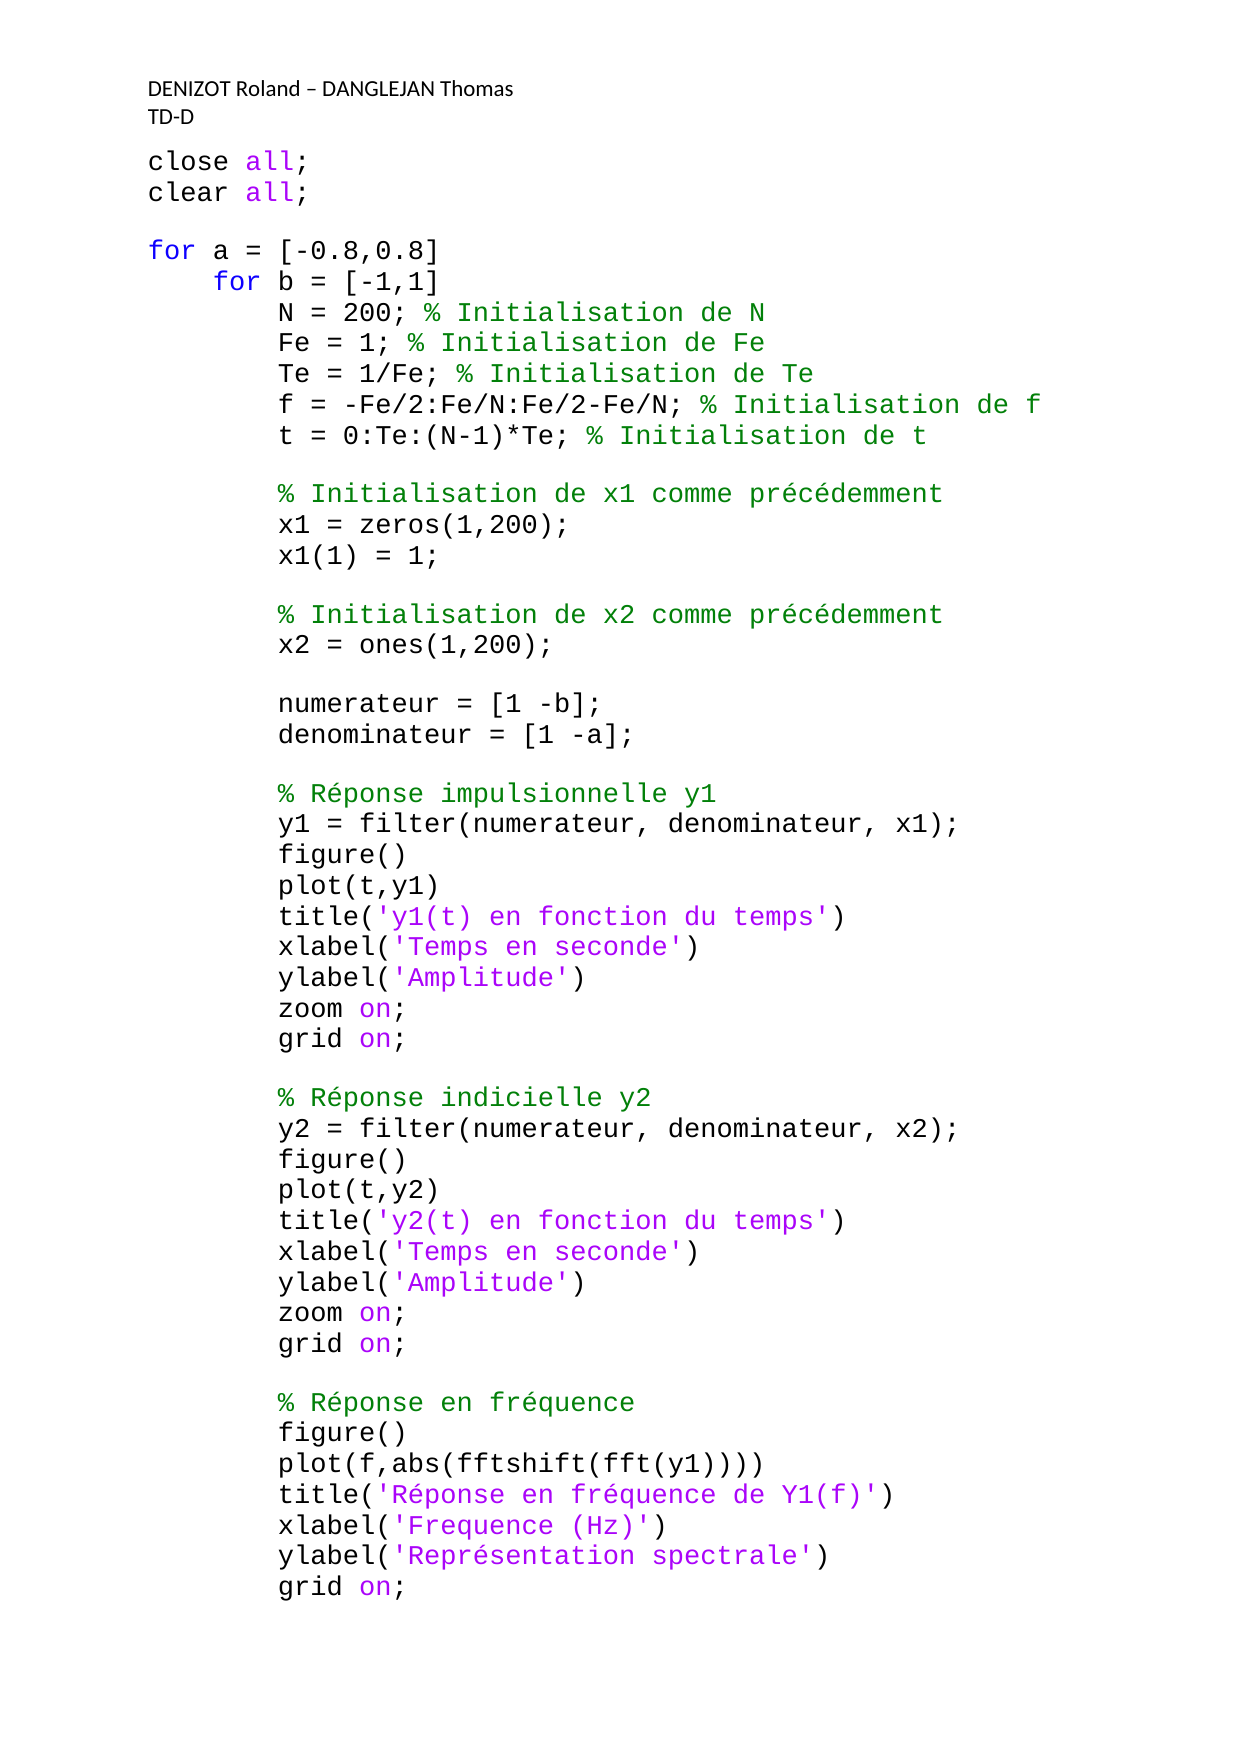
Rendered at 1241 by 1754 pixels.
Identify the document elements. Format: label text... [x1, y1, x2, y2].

text y1 = filter(numerateur, denominateur, x1); [148, 810, 1093, 841]
text title('Réponse en fréquence de Y1(f)') [148, 1481, 1093, 1511]
text zoom on; [148, 994, 1093, 1025]
text % Initialisation de x1 comme précédemment [148, 480, 1093, 511]
text for a = [-0.8,0.8] [148, 237, 1093, 268]
text % Réponse indicielle y2 [148, 1084, 1093, 1115]
text plot(f,abs(fftshift(fft(y1)))) [148, 1450, 1093, 1481]
text numerateur = [1 -b]; [148, 690, 1093, 721]
text N = 200; % Initialisation de N [148, 298, 1093, 329]
text close all; [148, 148, 1093, 178]
text Te = 1/Fe; % Initialisation de Te [148, 360, 1093, 391]
text x1 = zeros(1,200); [148, 511, 1093, 542]
text x2 = ones(1,200); [148, 631, 1093, 662]
text Fe = 1; % Initialisation de Fe [148, 329, 1093, 360]
text denominateur = [1 -a]; [148, 721, 1093, 751]
text figure() [148, 1145, 1093, 1176]
text plot(t,y1) [148, 872, 1093, 902]
text % Réponse impulsionnelle y1 [148, 779, 1093, 810]
text ylabel('Amplitude') [148, 1268, 1093, 1299]
text % Réponse en fréquence [148, 1388, 1093, 1419]
text figure() [148, 1419, 1093, 1450]
text title('y1(t) en fonction du temps') [148, 902, 1093, 933]
text y2 = filter(numerateur, denominateur, x2); [148, 1115, 1093, 1145]
text clear all; [148, 178, 1093, 209]
text ylabel('Représentation spectrale') [148, 1542, 1093, 1573]
text grid on; [148, 1025, 1093, 1056]
text t = 0:Te:(N-1)*Te; % Initialisation de t [148, 421, 1093, 452]
text grid on; [148, 1573, 1093, 1604]
text xlabel('Temps en seconde') [148, 1238, 1093, 1268]
text zoom on; [148, 1299, 1093, 1330]
text ylabel('Amplitude') [148, 964, 1093, 994]
text % Initialisation de x2 comme précédemment [148, 600, 1093, 631]
text x1(1) = 1; [148, 542, 1093, 572]
text grid on; [148, 1330, 1093, 1361]
text xlabel('Temps en seconde') [148, 933, 1093, 964]
text xlabel('Frequence (Hz)') [148, 1511, 1093, 1542]
text f = -Fe/2:Fe/N:Fe/2-Fe/N; % Initialisation de f [148, 391, 1093, 421]
text plot(t,y2) [148, 1176, 1093, 1207]
text figure() [148, 841, 1093, 872]
text title('y2(t) en fonction du temps') [148, 1207, 1093, 1238]
text for b = [-1,1] [148, 268, 1093, 298]
